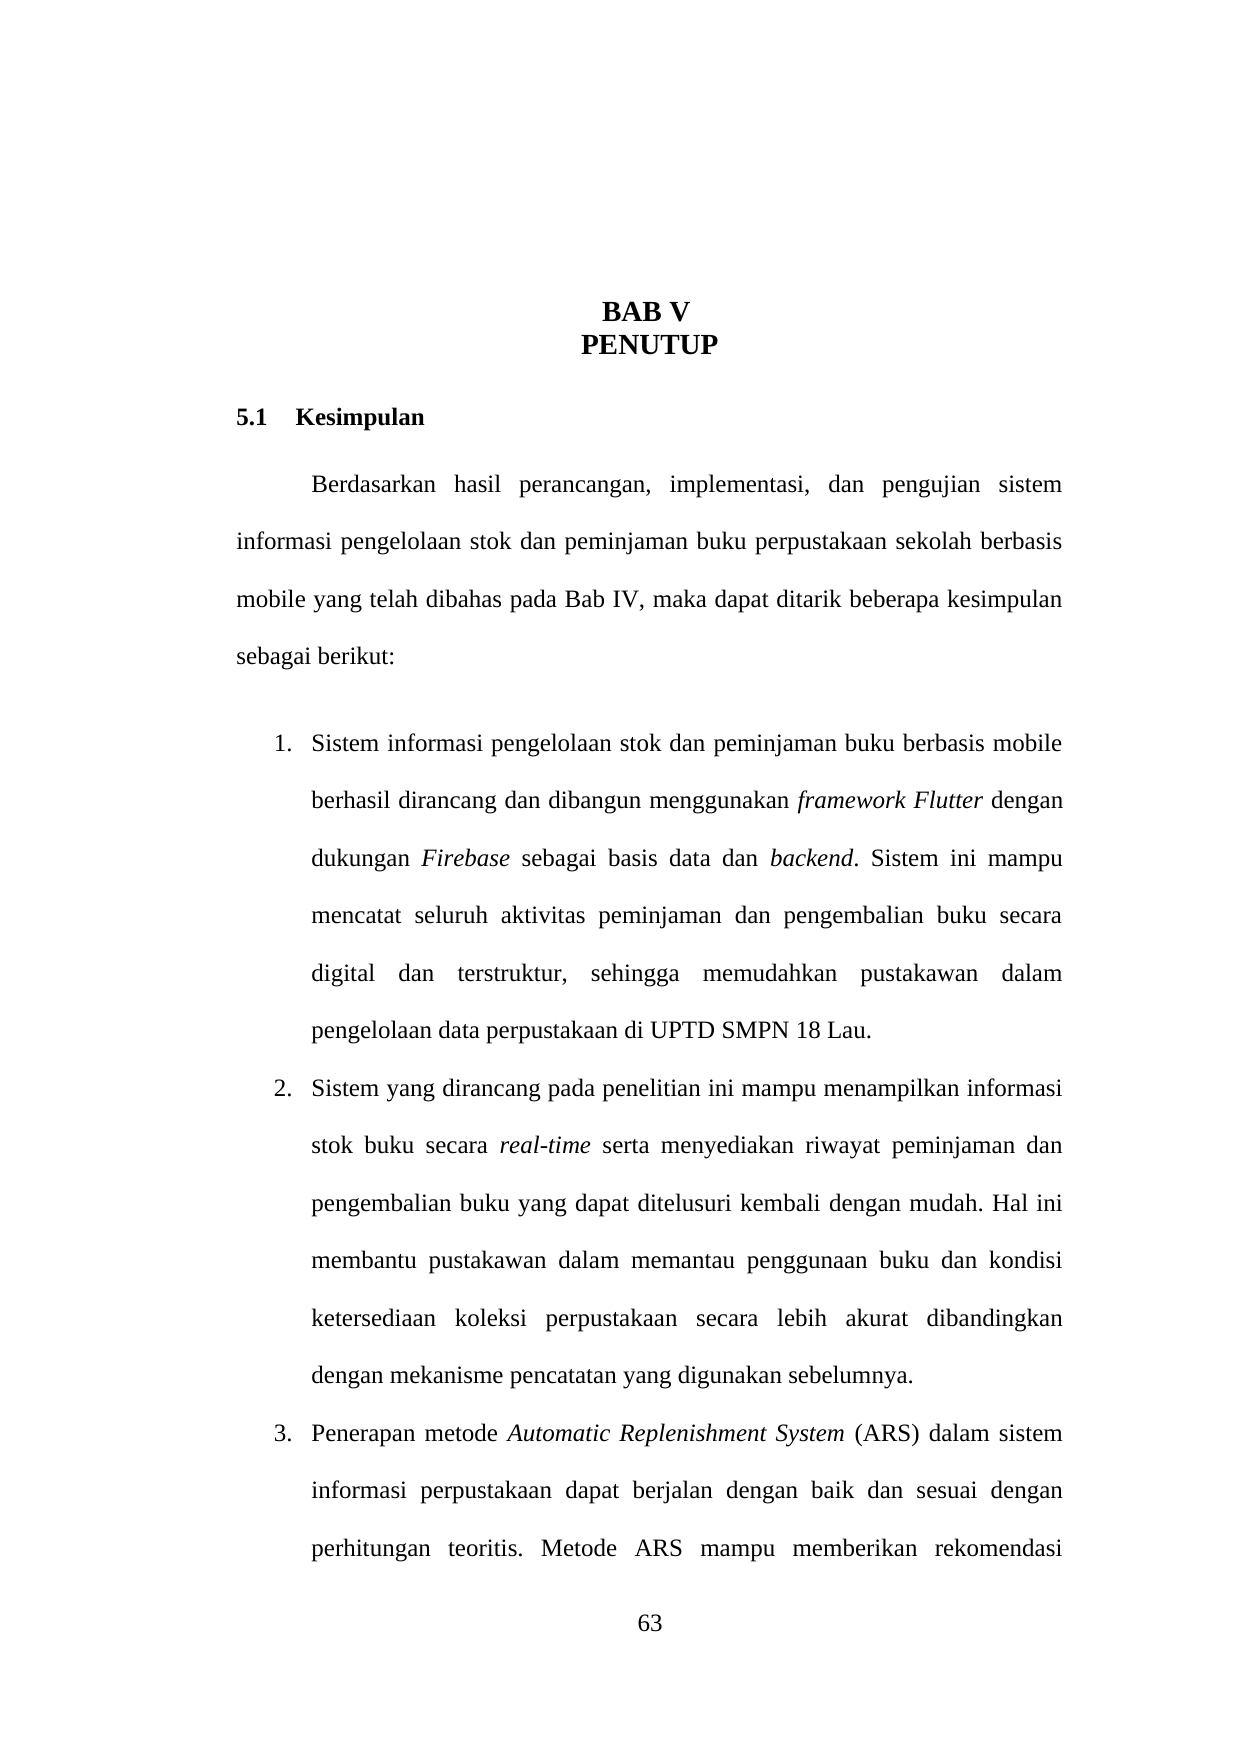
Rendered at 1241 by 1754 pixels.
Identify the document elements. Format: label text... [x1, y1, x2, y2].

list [274, 1476, 1063, 1562]
list Sistem informasi pengelolaan stok dan peminjaman buku berbasis mobile berhasil dirancang dan dibangun menggunakan framework Flutter dengan dukungan Firebase sebagai basis data dan backend. Sistem ini mampu mencatat seluruh aktivitas peminjaman dan pengembalian buku secara digital dan terstruktur, sehingga memudahkan pustakawan dalam pengelolaan data perpustakaan di UPTD SMPN 18 Lau. [274, 728, 1063, 1044]
text Berdasarkan hasil perancangan, implementasi, dan pengujian sistem informasi pengelolaan stok dan peminjaman buku perpustakaan sekolah berbasis mobile yang telah dibahas pada Bab IV, maka dapat ditarik beberapa kesimpulan sebagai berikut: [236, 469, 1063, 670]
text BAB V PENUTUP [236, 294, 1063, 361]
subtitle 5.1 Kesimpulan [236, 402, 1063, 431]
list Sistem yang dirancang pada penelitian ini mampu menampilkan informasi stok buku secara real-time serta menyediakan riwayat peminjaman dan pengembalian buku yang dapat ditelusuri kembali dengan mudah. Hal ini membantu pustakawan dalam memantau penggunaan buku dan kondisi ketersediaan koleksi perpustakaan secara lebih akurat dibandingkan dengan mekanisme pencatatan yang digunakan sebelumnya. [274, 1102, 1063, 1418]
